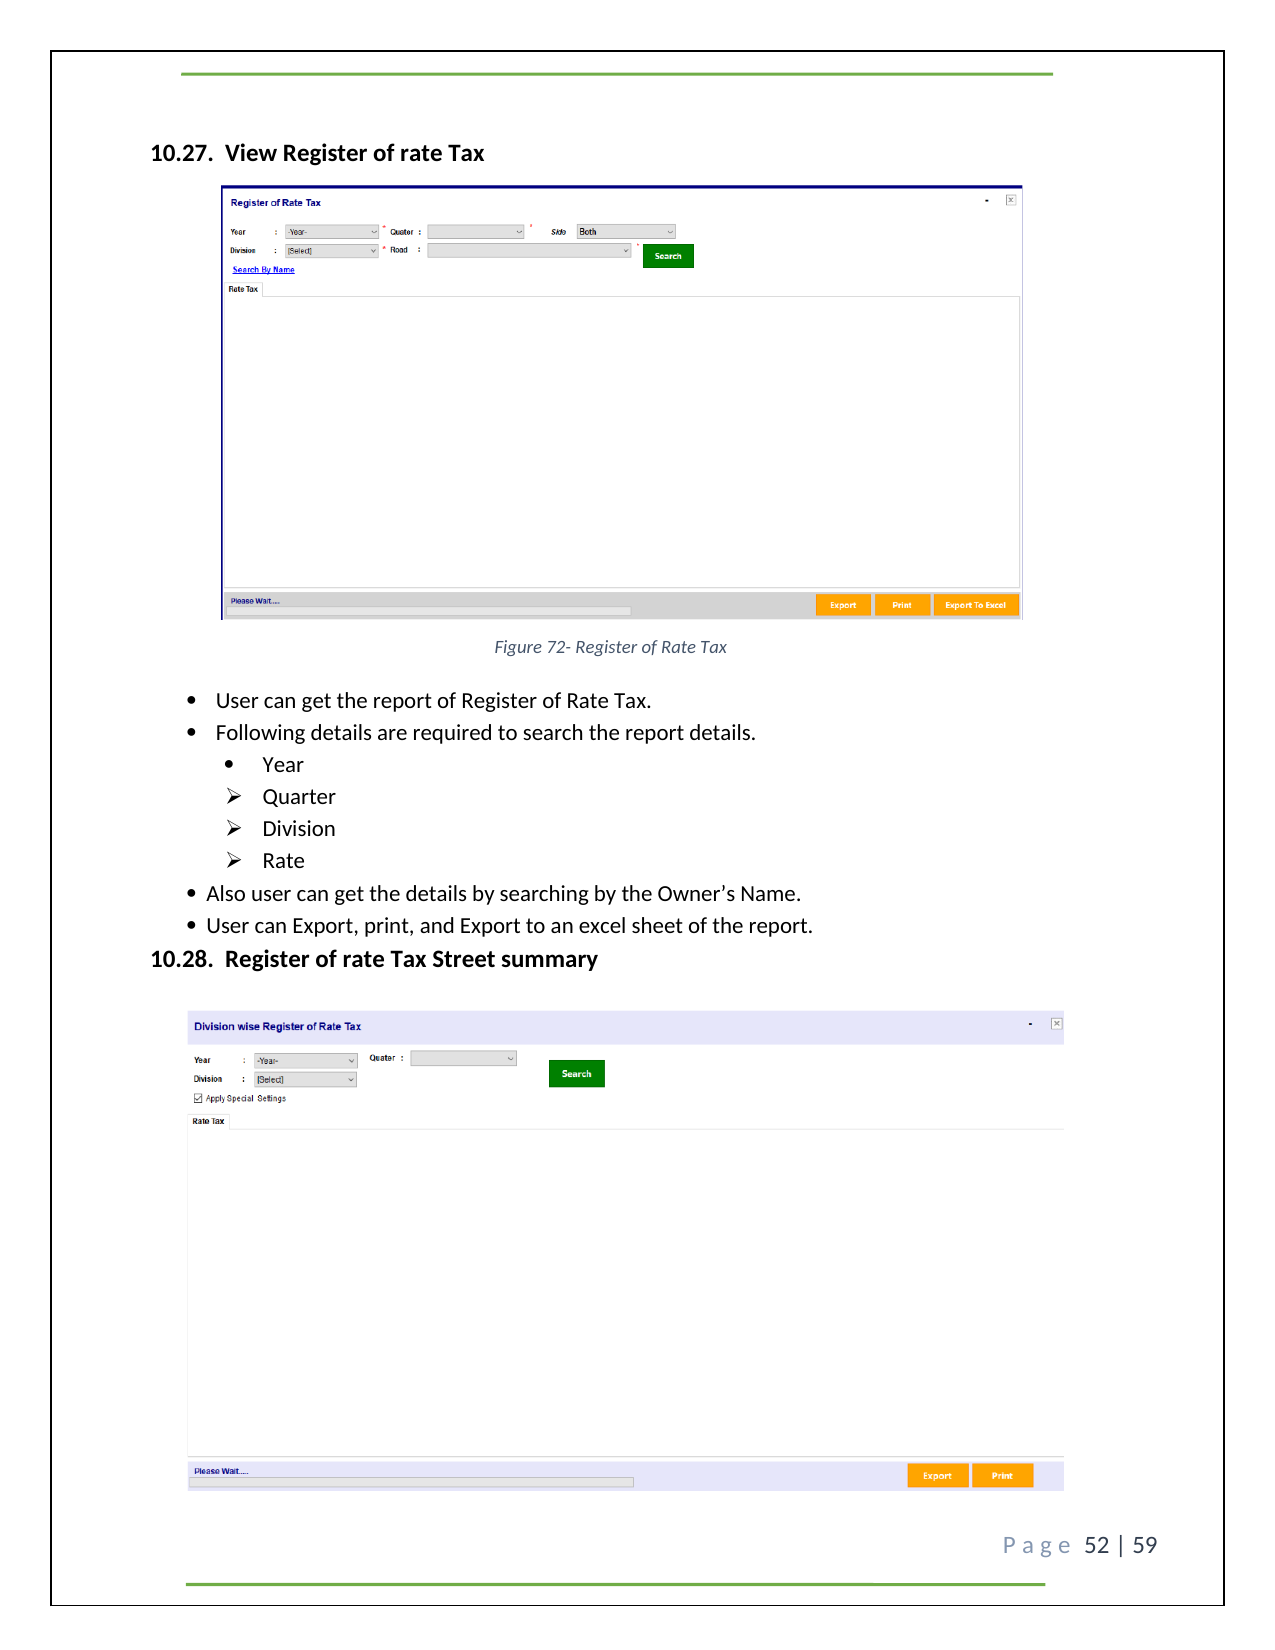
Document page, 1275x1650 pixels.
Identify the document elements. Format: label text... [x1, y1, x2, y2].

list Quarter [206, 782, 1125, 810]
subtitle View Register of rate Tax [150, 137, 1125, 168]
list Also user can get the details by searching by the Owner’s Name. [187, 879, 1125, 907]
list User can Export, print, and Export to an excel sheet of the report. [187, 911, 1125, 939]
list Year [206, 750, 1125, 778]
list User can get the report of Register of Rate Tax. [187, 686, 1125, 714]
subtitle Register of rate Tax Street summary [150, 943, 1125, 974]
list Following details are required to search the report details. [187, 718, 1125, 746]
list Rate [206, 847, 1125, 875]
list Division [206, 814, 1125, 842]
